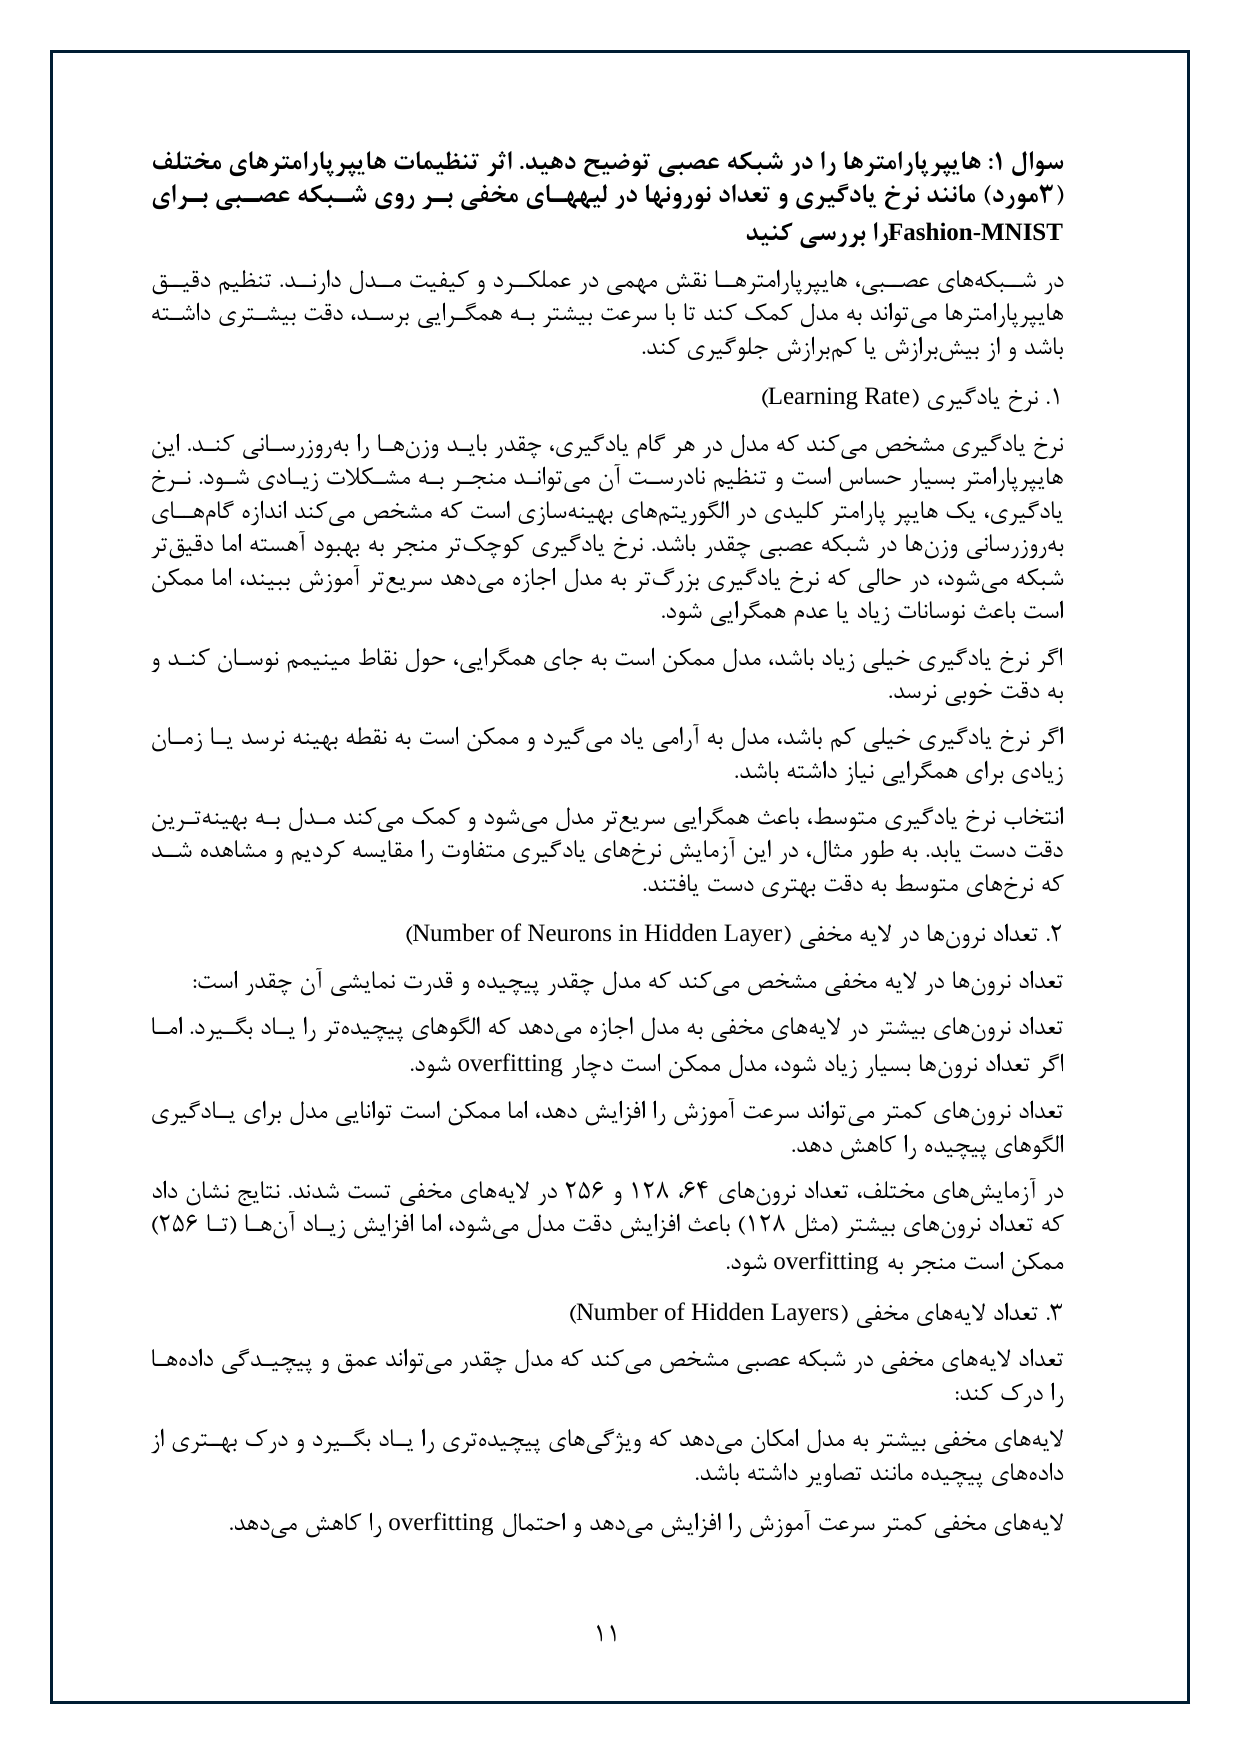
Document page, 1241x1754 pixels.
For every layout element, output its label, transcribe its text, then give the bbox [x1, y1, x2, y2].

text تعداد لایه‌های مخفی در شبکه عصبی مشخص می‌کند که مدل چقدر می‌تواند عمق و پیچیدگی داده‌ها را درک کند: [150, 1348, 1063, 1410]
text نرخ یادگیری مشخص می‌کند که مدل در هر گام یادگیری، چقدر باید وزن‌ها را به‌روزرسانی کند. این هایپرپارامتر بسیار حساس است و تنظیم نادرست آن می‌تواند منجر به مشکلات زیادی شود. نرخ یادگیری، یک هایپر پارامتر کلیدی در الگوریتم‌های بهینه‌سازی است که مشخص می‌کند اندازه گام‌های به‌روزرسانی وزن‌ها در شبکه عصبی چقدر باشد. نرخ یادگیری کوچک‌تر منجر به بهبود آهسته اما دقیق‌تر شبکه می‌شود، در حالی که نرخ یادگیری بزرگ‌تر به مدل اجازه می‌دهد سریع‌تر آموزش ببیند، اما ممکن است باعث نوسانات زیاد یا عدم همگرایی شود. [150, 432, 1063, 629]
text تعداد نرون‌های بیشتر در لایه‌های مخفی به مدل اجازه می‌دهد که الگوهای پیچیده‌تر را یاد بگیرد. اما اگر تعداد نرون‌ها بسیار زیاد شود، مدل ممکن است دچار overfitting شود. [150, 1015, 1063, 1082]
text تعداد نرون‌های کمتر می‌تواند سرعت آموزش را افزایش دهد، اما ممکن است توانایی مدل برای یادگیری الگوهای پیچیده را کاهش دهد. [150, 1099, 1063, 1162]
text لایه‌های مخفی کمتر سرعت آموزش را افزایش می‌دهد و احتمال overfitting را کاهش می‌دهد. [150, 1507, 1063, 1540]
text اگر نرخ یادگیری خیلی زیاد باشد، مدل ممکن است به جای همگرایی، حول نقاط مینیمم نوسان کند و به دقت خوبی نرسد. [150, 646, 1063, 708]
text اگر نرخ یادگیری خیلی کم باشد، مدل به آرامی یاد می‌گیرد و ممکن است به نقطه بهینه نرسد یا زمان زیادی برای همگرایی نیاز داشته باشد. [150, 725, 1063, 788]
text ۱. نرخ یادگیری (Learning Rate) [150, 381, 1063, 414]
text انتخاب نرخ یادگیری متوسط، باعث همگرایی سریع‌تر مدل می‌شود و کمک می‌کند مدل به بهینه‌ترین دقت دست یابد. به طور مثال، در این آزمایش نرخ‌های یادگیری متفاوت را مقایسه کردیم و مشاهده شد که نرخ‌های متوسط به دقت بهتری دست یافتند. [150, 805, 1063, 901]
text ۲. تعداد نرون‌ها در لایه مخفی (Number of Neurons in Hidden Layer) [150, 918, 1063, 951]
text در شبکه‌های عصبی، هایپرپارامترها نقش مهمی در عملکرد و کیفیت مدل دارند. تنظیم دقیق هایپرپارامترها می‌تواند به مدل کمک کند تا با سرعت بیشتر به همگرایی برسد، دقت بیشتری داشته باشد و از بیش‌برازش یا کم‌برازش جلوگیری کند. [150, 268, 1063, 364]
text در آزمایش‌های مختلف، تعداد نرون‌های ۶۴، ۱۲۸ و ۲۵۶ در لایه‌های مخفی تست شدند. نتایج نشان داد که تعداد نرون‌های بیشتر (مثل ۱۲۸) باعث افزایش دقت مدل می‌شود، اما افزایش زیاد آن‌ها (تا ۲۵۶) ممکن است منجر به overfitting شود. [150, 1179, 1063, 1279]
text تعداد نرون‌ها در لایه مخفی مشخص می‌کند که مدل چقدر پیچیده و قدرت نمایشی آن چقدر است: [150, 969, 1063, 998]
text سوال 1: هایپرپارامترها را در شبکه عصبی توضیح دهید. اثر تنظیمات هایپرپارامترهای مختلف (۳مورد) مانند نرخ یادگیری و تعداد نورونها در لیههای مخفی بر روی شبکه عصبی برای Fashion-MNISTرا بررسی کنید [150, 150, 1063, 251]
text ۳. تعداد لایه‌های مخفی (Number of Hidden Layers) [150, 1297, 1063, 1330]
text لایه‌های مخفی بیشتر به مدل امکان می‌دهد که ویژگی‌های پیچیده‌تری را یاد بگیرد و درک بهتری از داده‌های پیچیده مانند تصاویر داشته باشد. [150, 1427, 1063, 1490]
